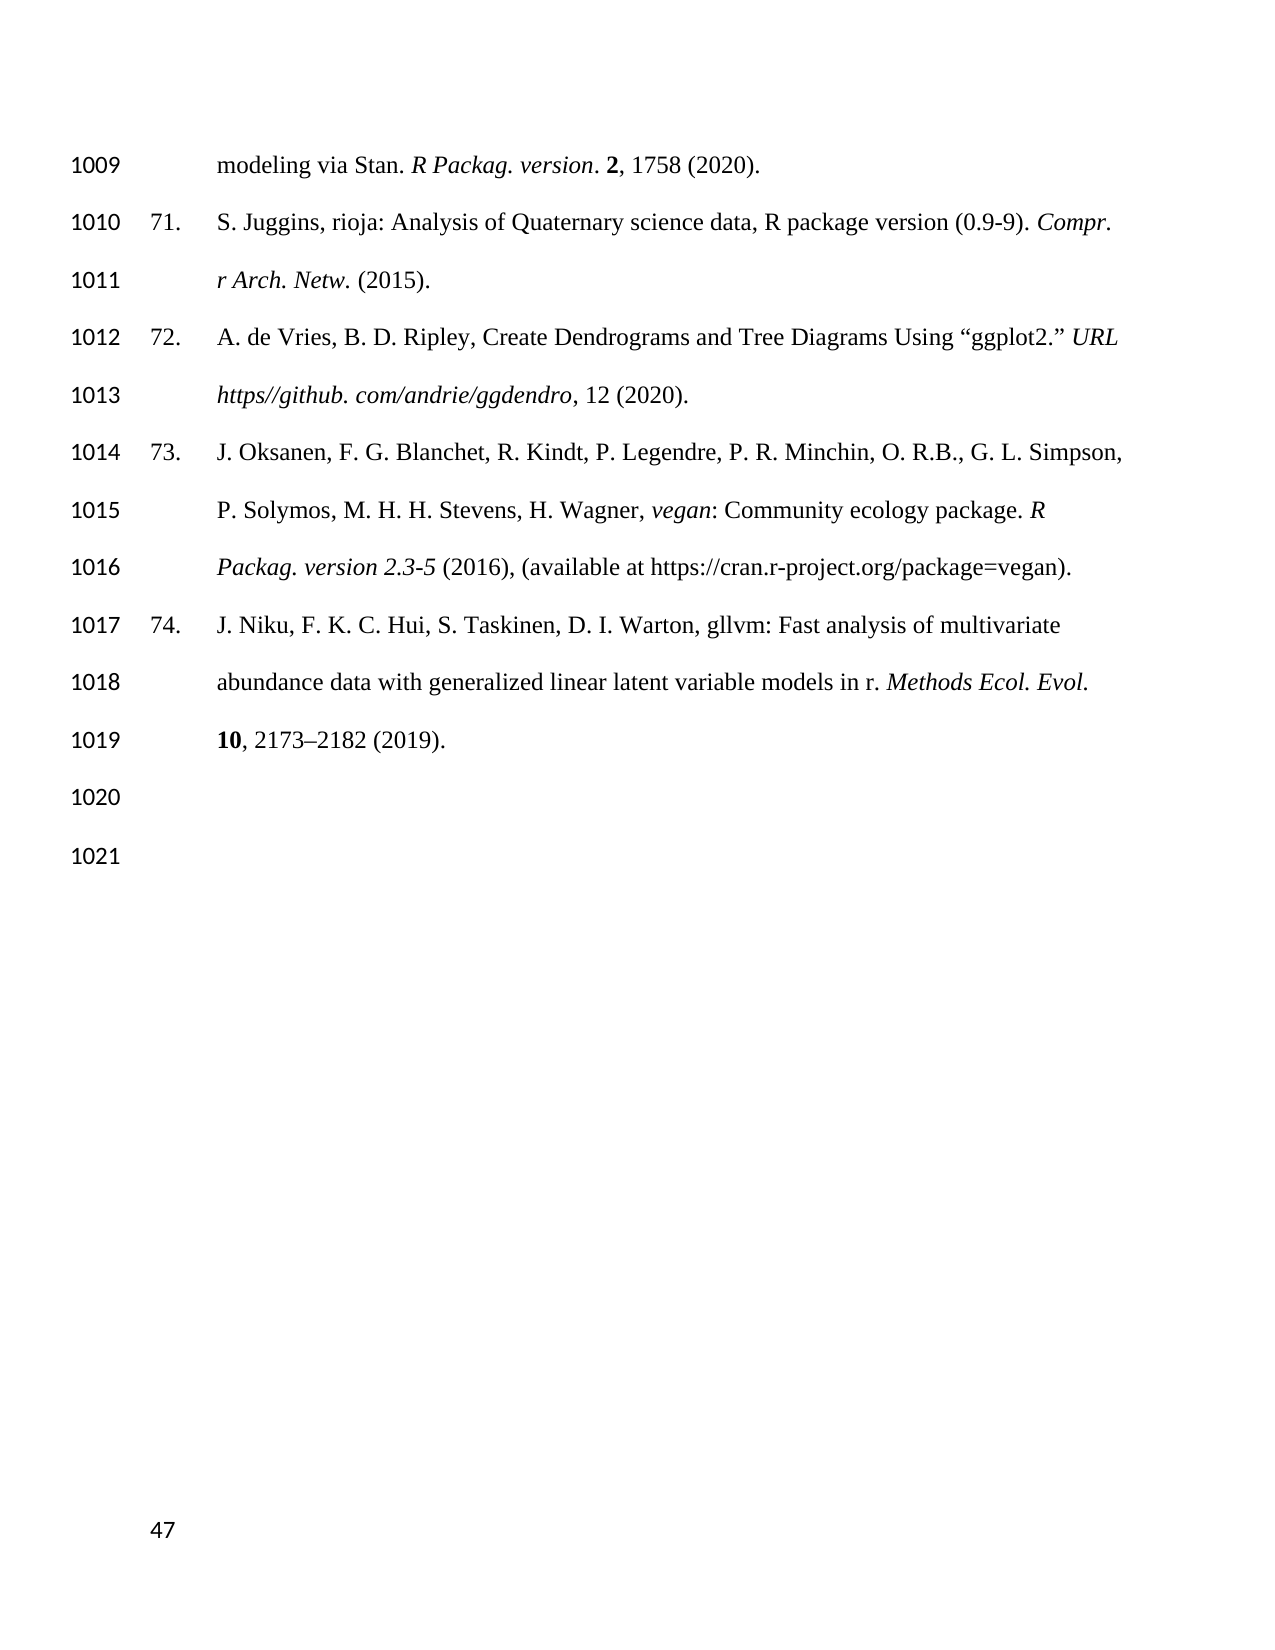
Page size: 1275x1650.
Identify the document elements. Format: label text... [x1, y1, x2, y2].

text 71. S. Juggins, rioja: Analysis of Quaternary science data, R package version (0.9-9). Compr. r Arch. Netw. (2015). [150, 207, 1125, 294]
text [150, 150, 1125, 179]
text 72. A. de Vries, B. D. Ripley, Create Dendrograms and Tree Diagrams Using “ggplot2.” URL https//github. com/andrie/ggdendro, 12 (2020). [150, 322, 1125, 409]
text 74. J. Niku, F. K. C. Hui, S. Taskinen, D. I. Warton, gllvm: Fast analysis of multivariate abundance data with generalized linear latent variable models in r. Methods Ecol. Evol. 10, 2173–2182 (2019). [150, 610, 1125, 754]
text 73. J. Oksanen, F. G. Blanchet, R. Kindt, P. Legendre, P. R. Minchin, O. R.B., G. L. Simpson, P. Solymos, M. H. H. Stevens, H. Wagner, vegan: Community ecology package. R Packag. version 2.3-5 (2016), (available at https://cran.r-project.org/package=vegan). [150, 437, 1125, 581]
